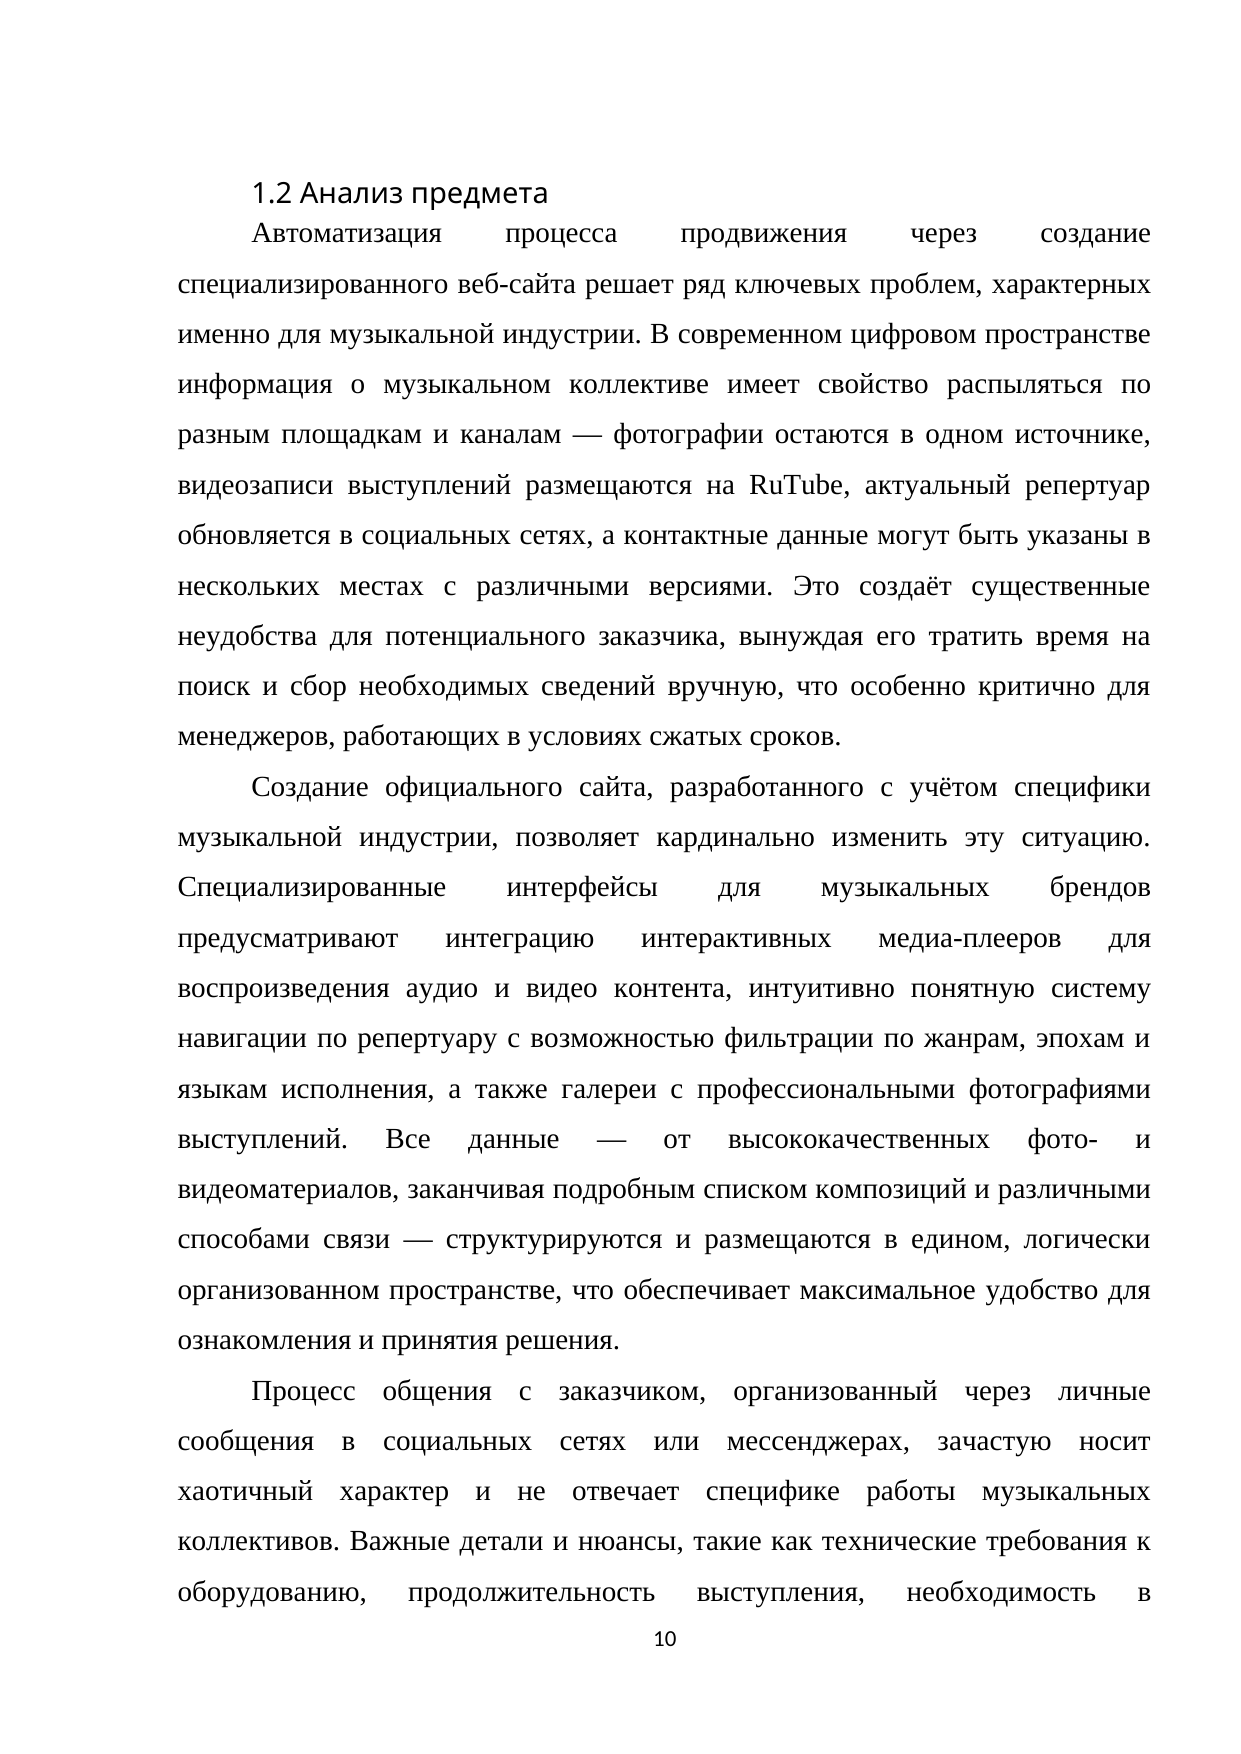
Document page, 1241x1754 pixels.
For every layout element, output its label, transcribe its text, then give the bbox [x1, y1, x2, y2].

text Создание официального сайта, разработанного с учётом специфики музыкальной индустрии, позволяет кардинально изменить эту ситуацию. Специализированные интерфейсы для музыкальных брендов предусматривают интеграцию интерактивных медиа-плееров для воспроизведения аудио и видео контента, интуитивно понятную систему навигации по репертуару с возможностью фильтрации по жанрам, эпохам и языкам исполнения, а также галереи с профессиональными фотографиями выступлений. Все данные — от высококачественных фото- и видеоматериалов, заканчивая подробным списком композиций и различными способами связи — структурируются и размещаются в едином, логически организованном пространстве, что обеспечивает максимальное удобство для ознакомления и принятия решения. [177, 769, 1152, 1356]
text Автоматизация процесса продвижения через создание специализированного веб-сайта решает ряд ключевых проблем, характерных именно для музыкальной индустрии. В современном цифровом пространстве информация о музыкальном коллективе имеет свойство распыляться по разным площадкам и каналам — фотографии остаются в одном источнике, видеозаписи выступлений размещаются на RuTube, актуальный репертуар обновляется в социальных сетях, а контактные данные могут быть указаны в нескольких местах с различными версиями. Это создаёт существенные неудобства для потенциального заказчика, вынуждая его тратить время на поиск и сбор необходимых сведений вручную, что особенно критично для менеджеров, работающих в условиях сжатых сроков. [177, 215, 1152, 752]
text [177, 1373, 1152, 1607]
subtitle 1.2 Анализ предмета [177, 173, 1152, 212]
